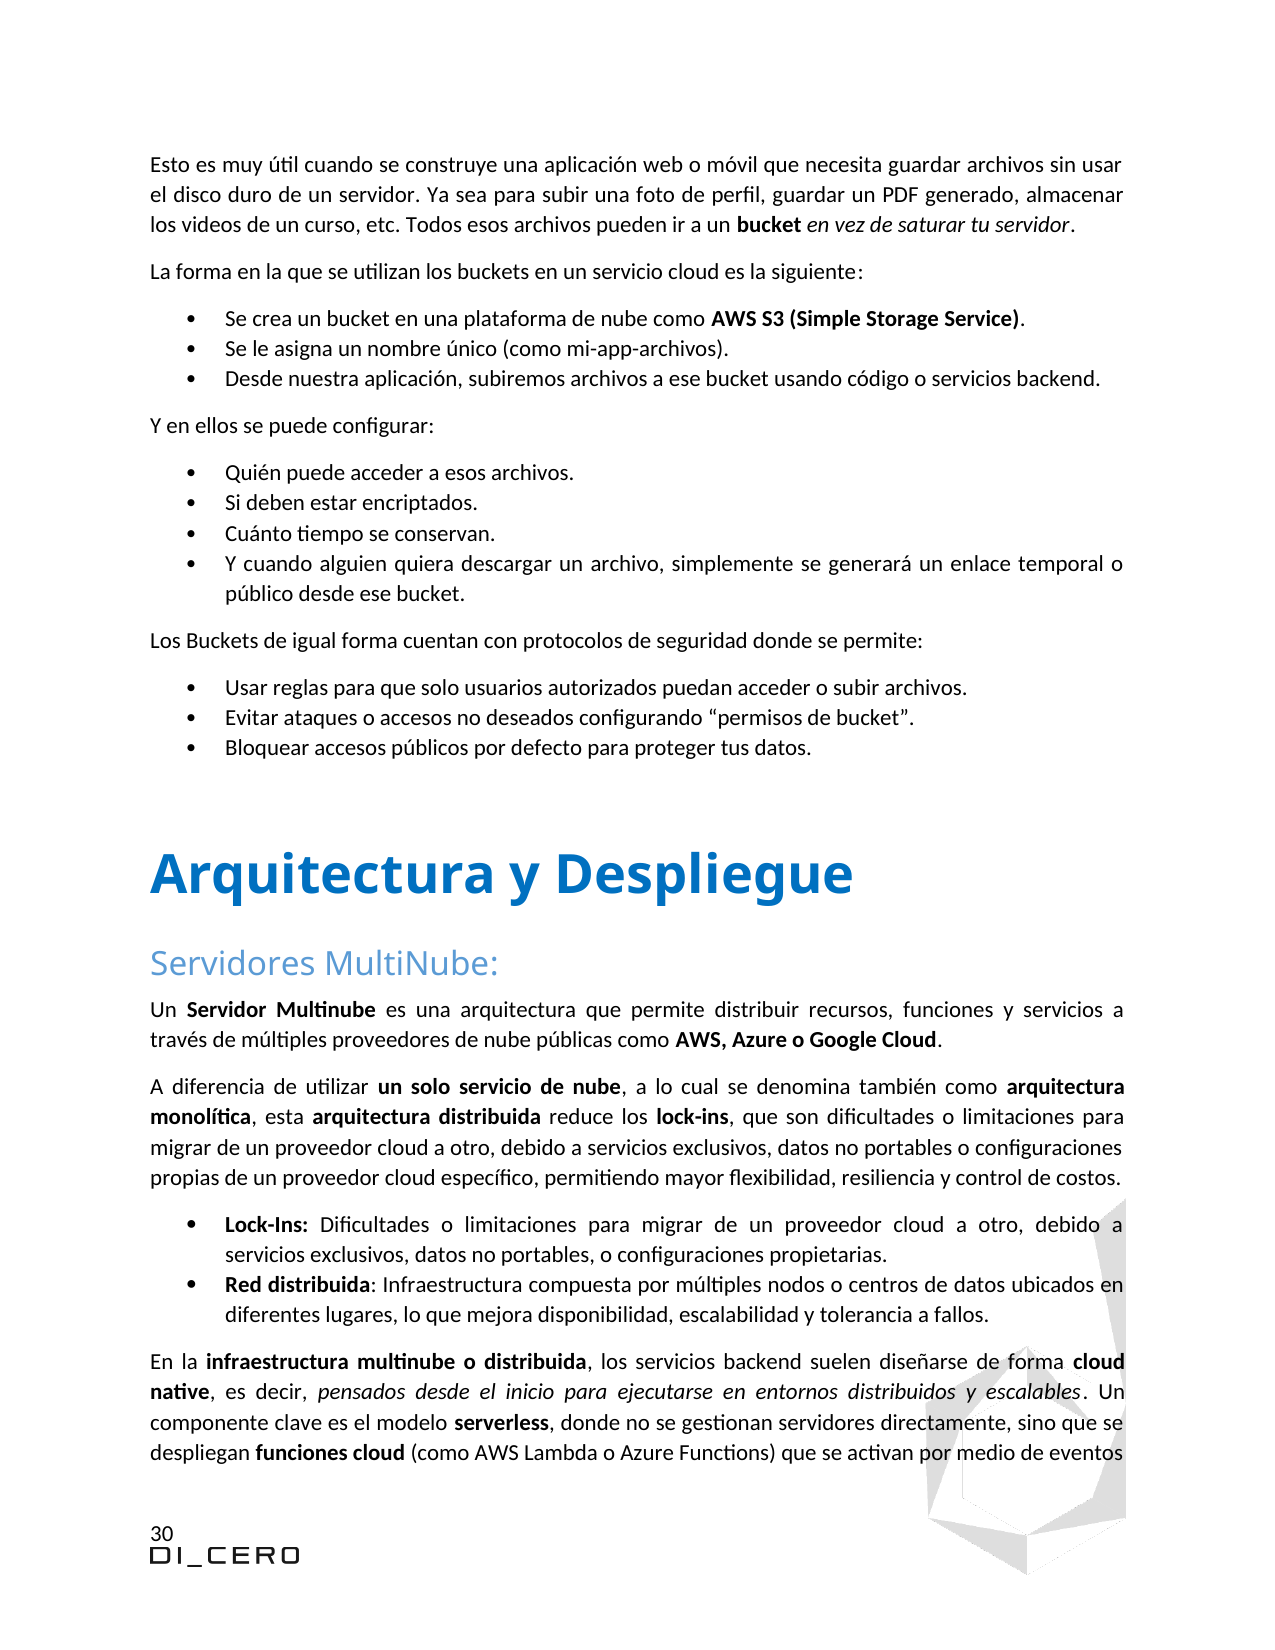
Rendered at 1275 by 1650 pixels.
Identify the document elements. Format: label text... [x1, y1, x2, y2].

list Red distribuida: Infraestructura compuesta por múltiples nodos o centros de datos ubicados en diferentes lugares, lo que mejora disponibilidad, escalabilidad y tolerancia a fallos. [187, 1270, 1125, 1328]
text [150, 1347, 1125, 1466]
picture [150, 1547, 299, 1567]
text La forma en la que se utilizan los buckets en un servicio cloud es la siguiente: [150, 257, 1125, 285]
list Usar reglas para que solo usuarios autorizados puedan acceder o subir archivos. [187, 673, 1125, 701]
list Lock-Ins: Dificultades o limitaciones para migrar de un proveedor cloud a otro, debido a servicios exclusivos, datos no portables, o configuraciones propietarias. [187, 1210, 1125, 1268]
text Un Servidor Multinube es una arquitectura que permite distribuir recursos, funciones y servicios a través de múltiples proveedores de nube públicas como AWS, Azure o Google Cloud. [150, 995, 1125, 1053]
list Cuánto tiempo se conservan. [187, 519, 1125, 547]
list Y cuando alguien quiera descargar un archivo, simplemente se generará un enlace temporal o público desde ese bucket. [187, 549, 1125, 607]
list Se crea un bucket en una plataforma de nube como AWS S3 (Simple Storage Service). [187, 304, 1125, 332]
picture [925, 1198, 1126, 1575]
text Y en ellos se puede configurar: [150, 411, 1125, 439]
text A diferencia de utilizar un solo servicio de nube, a lo cual se denomina también como arquitectura monolítica, esta arquitectura distribuida reduce los lock-ins, que son dificultades o limitaciones para migrar de un proveedor cloud a otro, debido a servicios exclusivos, datos no portables o configuraciones propias de un proveedor cloud específico, permitiendo mayor flexibilidad, resiliencia y control de costos. [150, 1072, 1125, 1191]
list Quién puede acceder a esos archivos. [187, 458, 1125, 486]
subtitle Arquitectura y Despliegue [150, 835, 1125, 909]
list Evitar ataques o accesos no deseados configurando “permisos de bucket”. [187, 703, 1125, 731]
list Si deben estar encriptados. [187, 488, 1125, 517]
text Los Buckets de igual forma cuentan con protocolos de seguridad donde se permite: [150, 626, 1125, 654]
list Se le asigna un nombre único (como mi-app-archivos). [187, 334, 1125, 362]
subtitle Servidores MultiNube: [150, 940, 1125, 985]
list Bloquear accesos públicos por defecto para proteger tus datos. [187, 733, 1125, 761]
list Desde nuestra aplicación, subiremos archivos a ese bucket usando código o servicios backend. [187, 364, 1125, 393]
text Esto es muy útil cuando se construye una aplicación web o móvil que necesita guardar archivos sin usar el disco duro de un servidor. Ya sea para subir una foto de perfil, guardar un PDF generado, almacenar los videos de un curso, etc. Todos esos archivos pueden ir a un bucket en vez de saturar tu servidor. [150, 150, 1125, 238]
